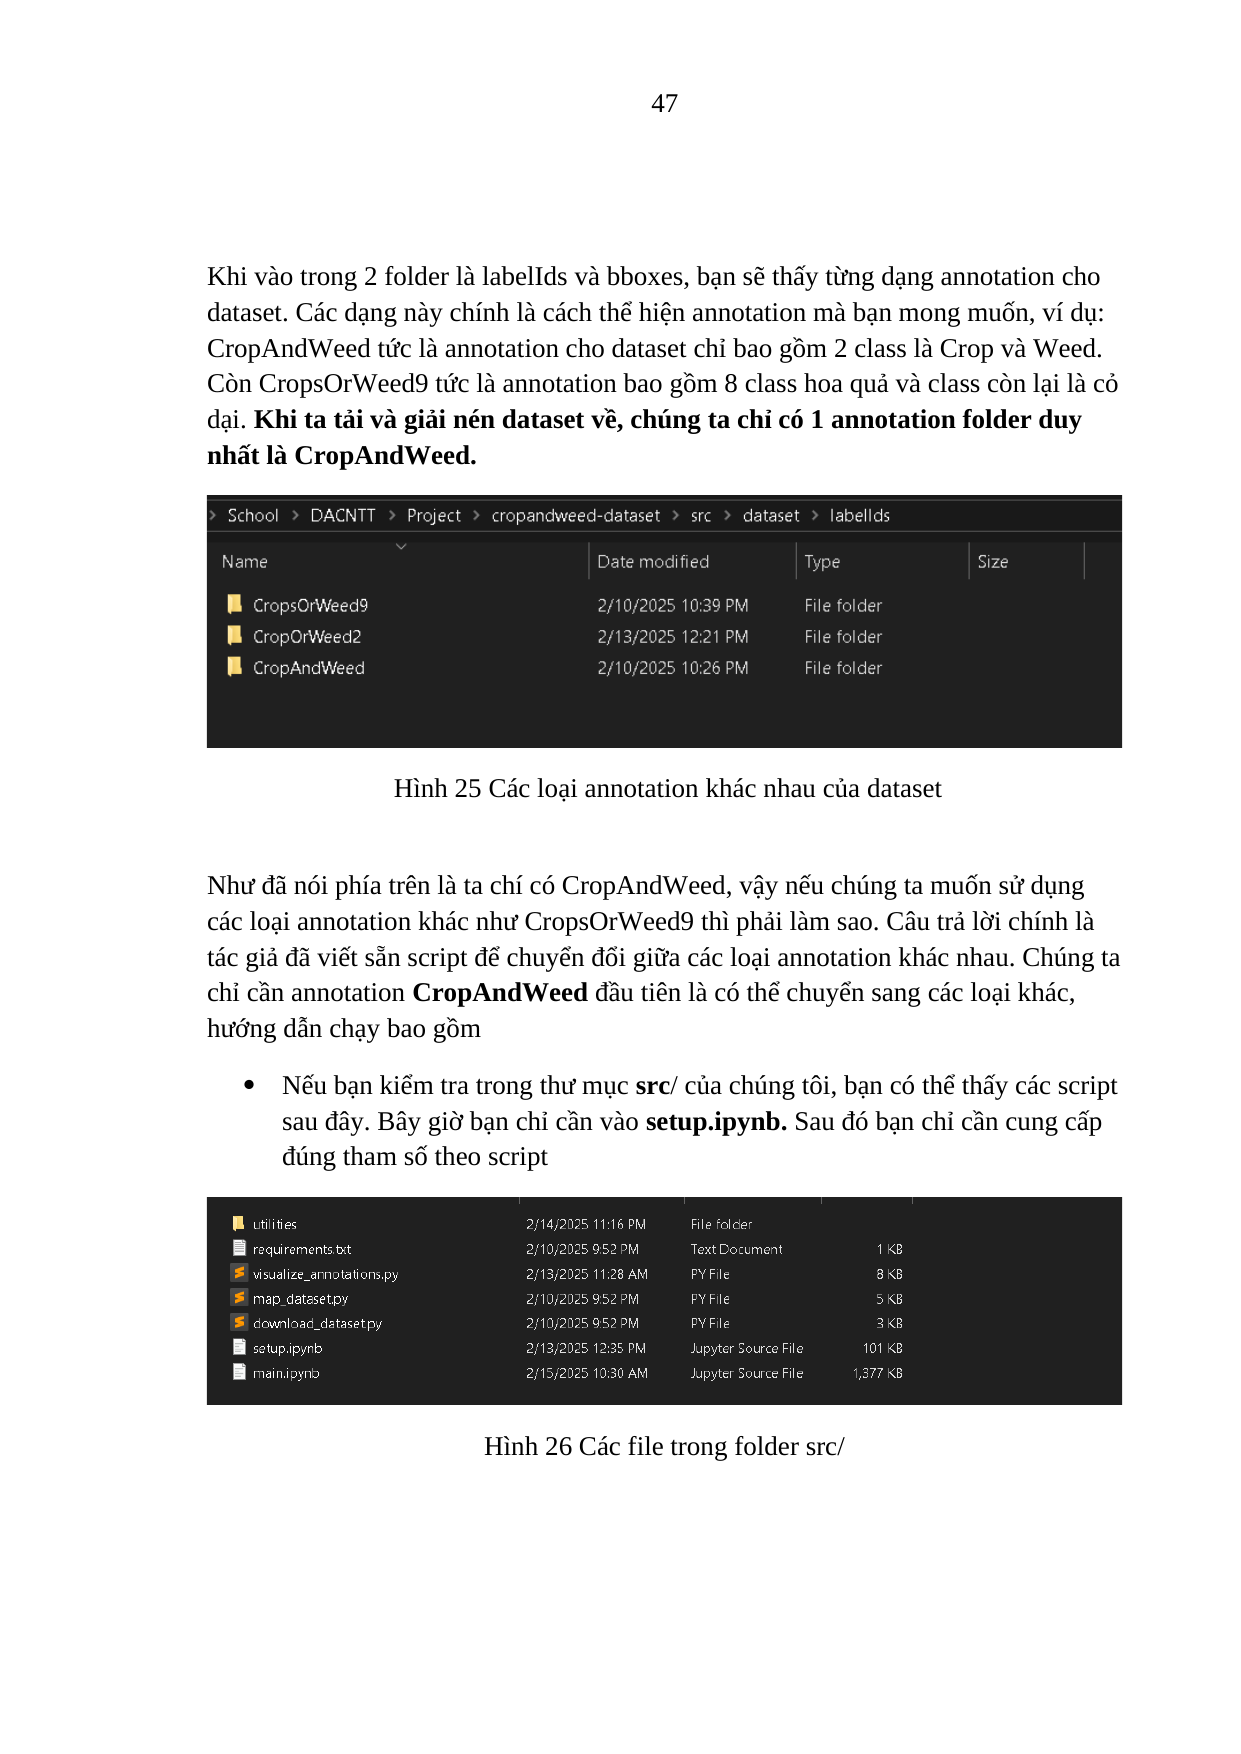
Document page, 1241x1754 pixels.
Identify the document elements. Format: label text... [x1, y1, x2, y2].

text Như đã nói phía trên là ta chí có CropAndWeed, vậy nếu chúng ta muốn sử dụng các loại annotation khác như CropsOrWeed9 thì phải làm sao. Câu trả lời chính là tác giả đã viết sẵn script để chuyển đổi giữa các loại annotation khác nhau. Chúng ta chỉ cần annotation CropAndWeed đầu tiên là có thể chuyển sang các loại khác, hướng dẫn chạy bao gồm [207, 869, 1122, 1043]
text Hình Các loại annotation khác nhau của dataset [207, 772, 1122, 803]
list Nếu bạn kiểm tra trong thư mục src/ của chúng tôi, bạn có thể thấy các script sau đây. Bây giờ bạn chỉ cần vào setup.ipynb. Sau đó bạn chỉ cần cung cấp đúng tham số theo script [244, 1069, 1122, 1172]
text Khi vào trong 2 folder là labelIds và bboxes, bạn sẽ thấy từng dạng annotation cho dataset. Các dạng này chính là cách thể hiện annotation mà bạn mong muốn, ví dụ: CropAndWeed tức là annotation cho dataset chỉ bao gồm 2 class là Crop và Weed. Còn CropsOrWeed9 tức là annotation bao gồm 8 class hoa quả và class còn lại là cỏ dại. Khi ta tải và giải nén dataset về, chúng ta chỉ có 1 annotation folder duy nhất là CropAndWeed. [207, 260, 1122, 470]
picture [206, 1197, 1123, 1405]
text Hình Các file trong folder src/ [207, 1430, 1122, 1461]
picture [206, 495, 1123, 748]
